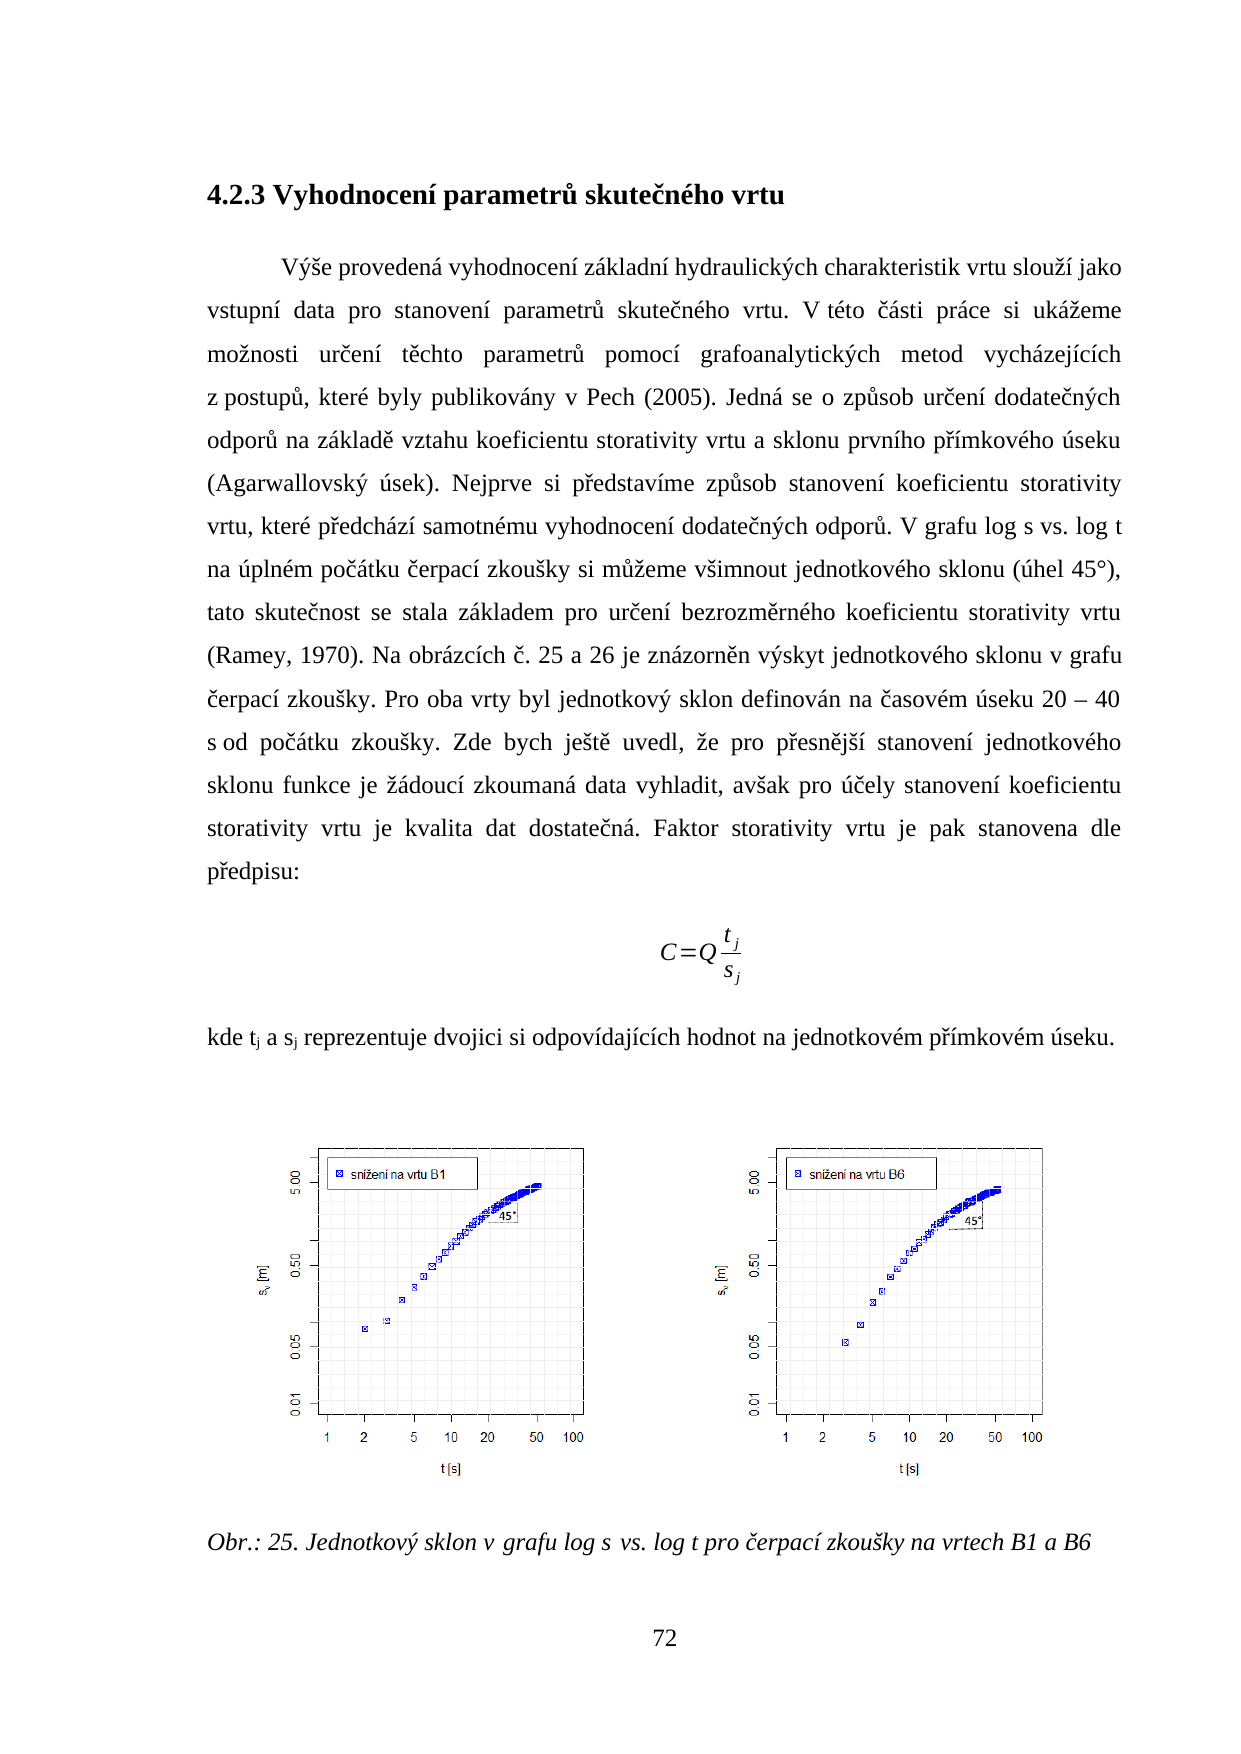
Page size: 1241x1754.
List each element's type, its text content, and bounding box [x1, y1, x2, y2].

text Obr.: 25. Jednotkový sklon v grafu log s vs. log t pro čerpací zkoušky na vrtech B1 a B6 [207, 1527, 1122, 1556]
text Výše provedená vyhodnocení základní hydraulických charakteristik vrtu slouží jako vstupní data pro stanovení parametrů skutečného vrtu. V této části práce si ukážeme možnosti určení těchto parametrů pomocí grafoanalytických metod vycházejících z postupů, které byly publikovány v Pech (2005). Jedná se o způsob určení dodatečných odporů na základě vztahu koeficientu storativity vrtu a sklonu prvního přímkového úseku (Agarwallovský úsek). Nejprve si představíme způsob stanovení koeficientu storativity vrtu, které předchází samotnému vyhodnocení dodatečných odporů. V grafu log s vs. log t na úplném počátku čerpací zkoušky si můžeme všimnout jednotkového sklonu (úhel 45°), tato skutečnost se stala základem pro určení bezrozměrného koeficientu storativity vrtu (Ramey, 1970). Na obrázcích č. 25 a 26 je znázorněn výskyt jednotkového sklonu v grafu čerpací zkoušky. Pro oba vrty byl jednotkový sklon definován na časovém úseku 20 – 40 s od počátku zkoušky. Zde bych ještě uvedl, že pro přesnější stanovení jednotkového sklonu funkce je žádoucí zkoumaná data vyhladit, avšak pro účely stanovení koeficientu storativity vrtu je kvalita dat dostatečná. Faktor storativity vrtu je pak stanovena dle předpisu: [207, 252, 1122, 885]
picture [206, 1085, 1123, 1492]
subtitle 4.2.3 Vyhodnocení parametrů skutečného vrtu [207, 177, 1122, 211]
text kde tj a sj reprezentuje dvojici si odpovídajících hodnot na jednotkovém přímkovém úseku. [207, 1022, 1122, 1051]
